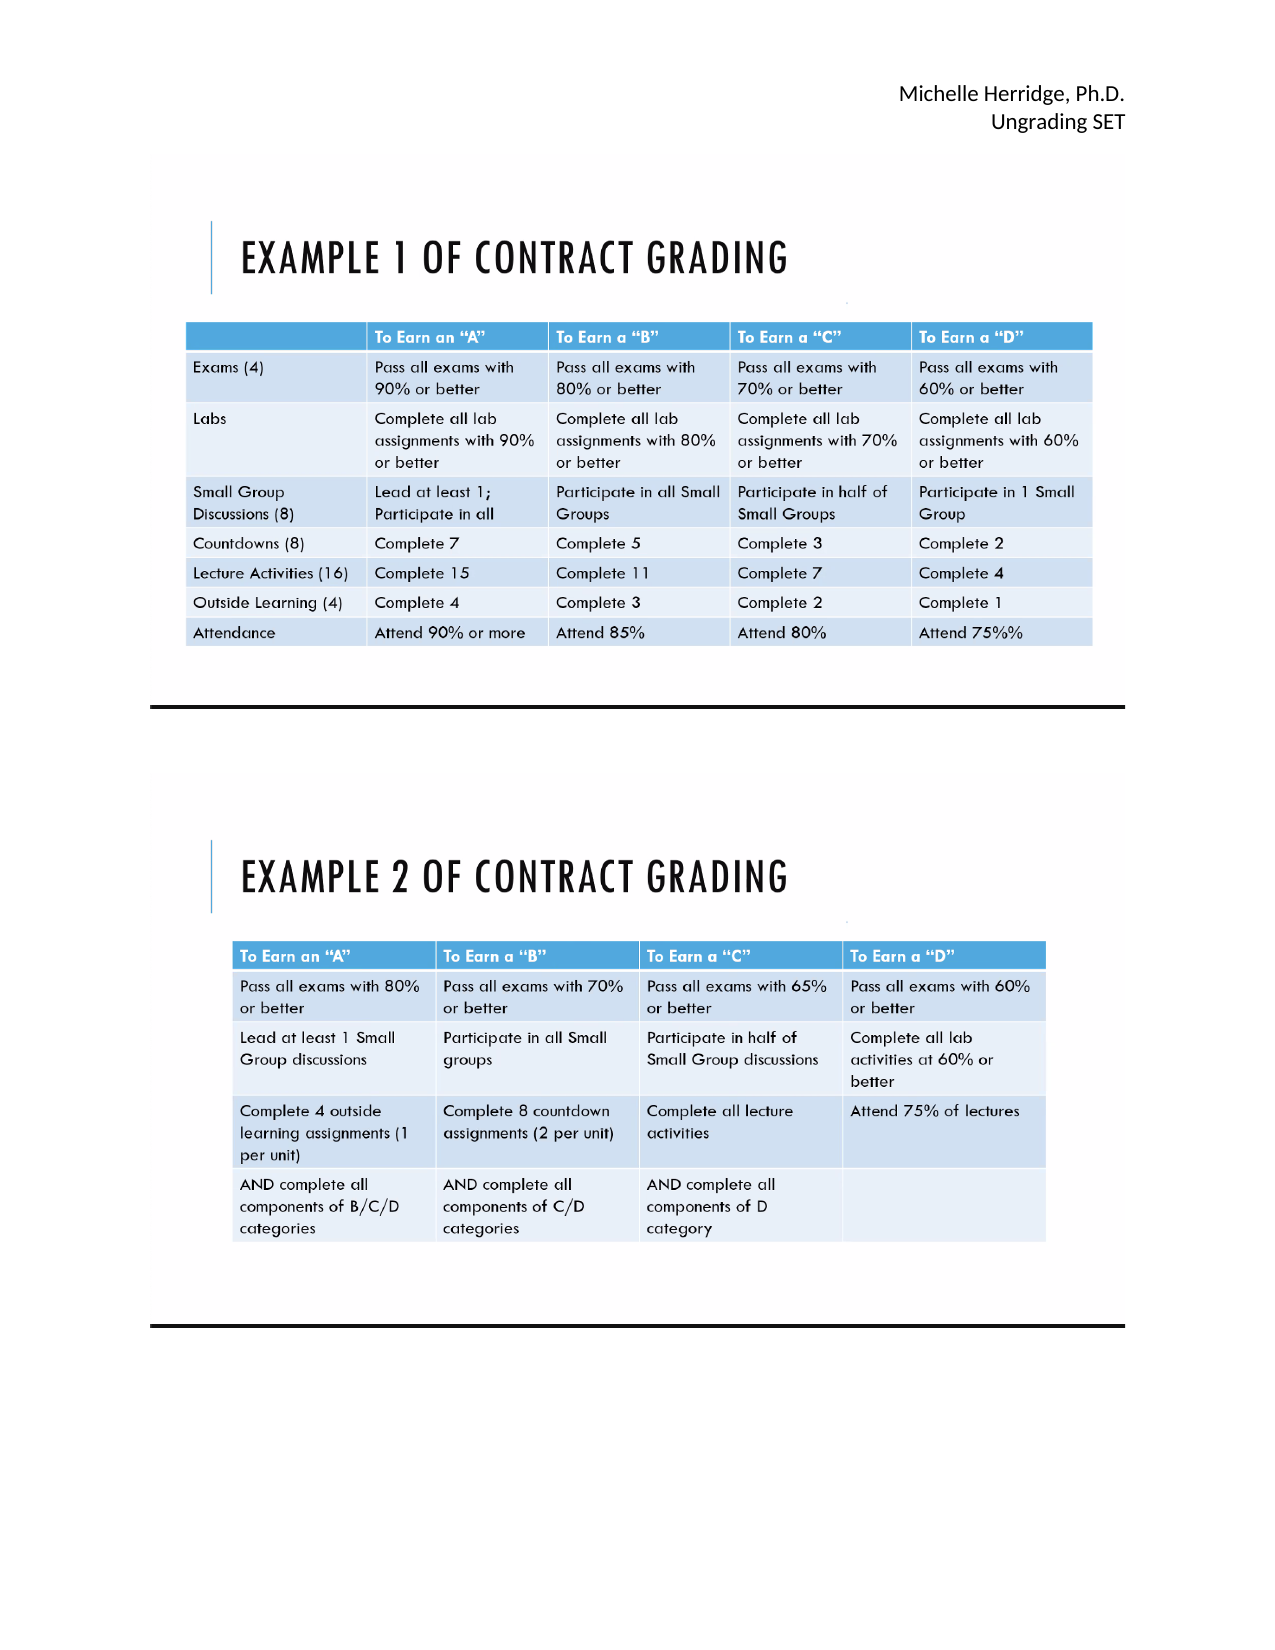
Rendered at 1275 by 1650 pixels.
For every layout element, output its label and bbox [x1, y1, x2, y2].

picture [150, 773, 1125, 1328]
picture [150, 154, 1125, 709]
